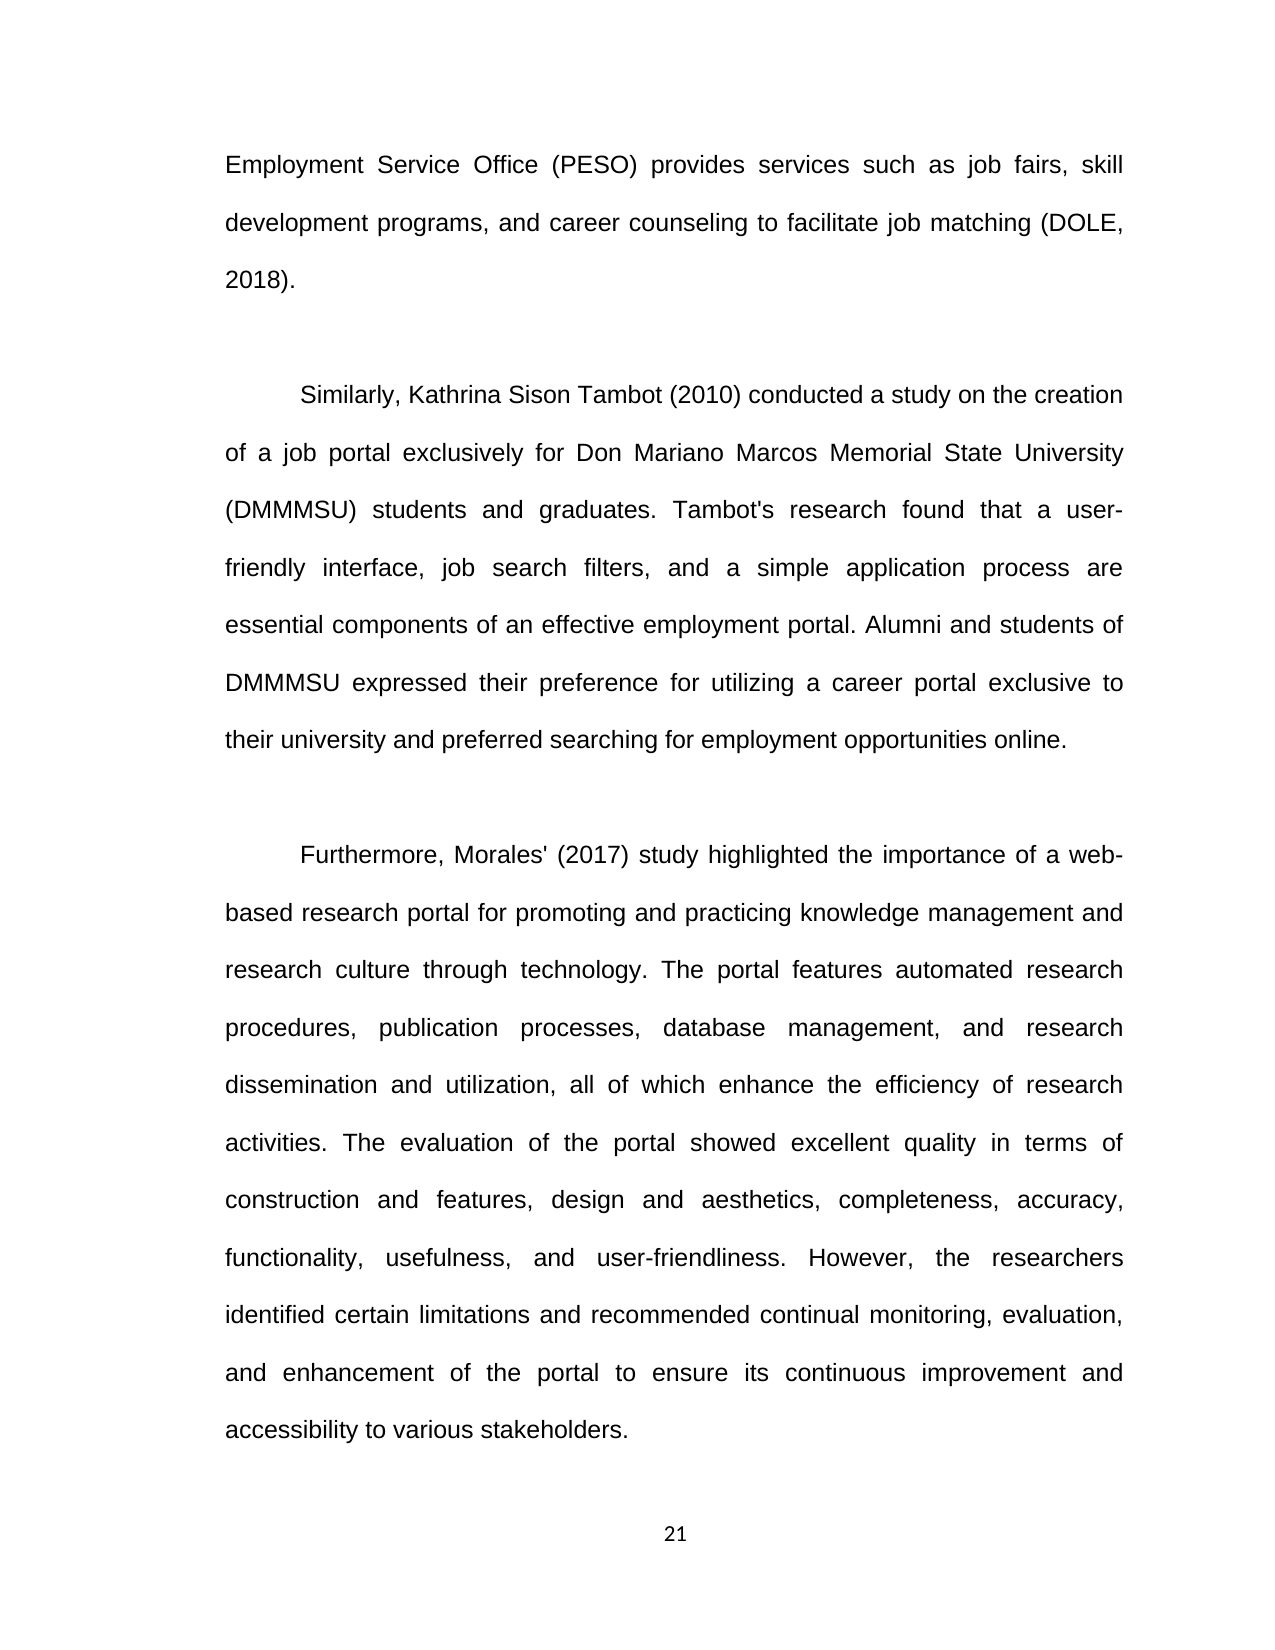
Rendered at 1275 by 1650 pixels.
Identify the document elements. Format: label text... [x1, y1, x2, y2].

text Similarly, Kathrina Sison Tambot (2010) conducted a study on the creation of a job portal exclusively for Don Mariano Marcos Memorial State University (DMMMSU) students and graduates. Tambot's research found that a user-friendly interface, job search filters, and a simple application process are essential components of an effective employment portal. Alumni and students of DMMMSU expressed their preference for utilizing a career portal exclusive to their university and preferred searching for employment opportunities online. [225, 380, 1125, 754]
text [225, 150, 1125, 294]
text Furthermore, Morales' (2017) study highlighted the importance of a web-based research portal for promoting and practicing knowledge management and research culture through technology. The portal features automated research procedures, publication processes, database management, and research dissemination and utilization, all of which enhance the efficiency of research activities. The evaluation of the portal showed excellent quality in terms of construction and features, design and aesthetics, completeness, accuracy, functionality, usefulness, and user-friendliness. However, the researchers identified certain limitations and recommended continual monitoring, evaluation, and enhancement of the portal to ensure its continuous improvement and accessibility to various stakeholders. [225, 840, 1125, 1444]
